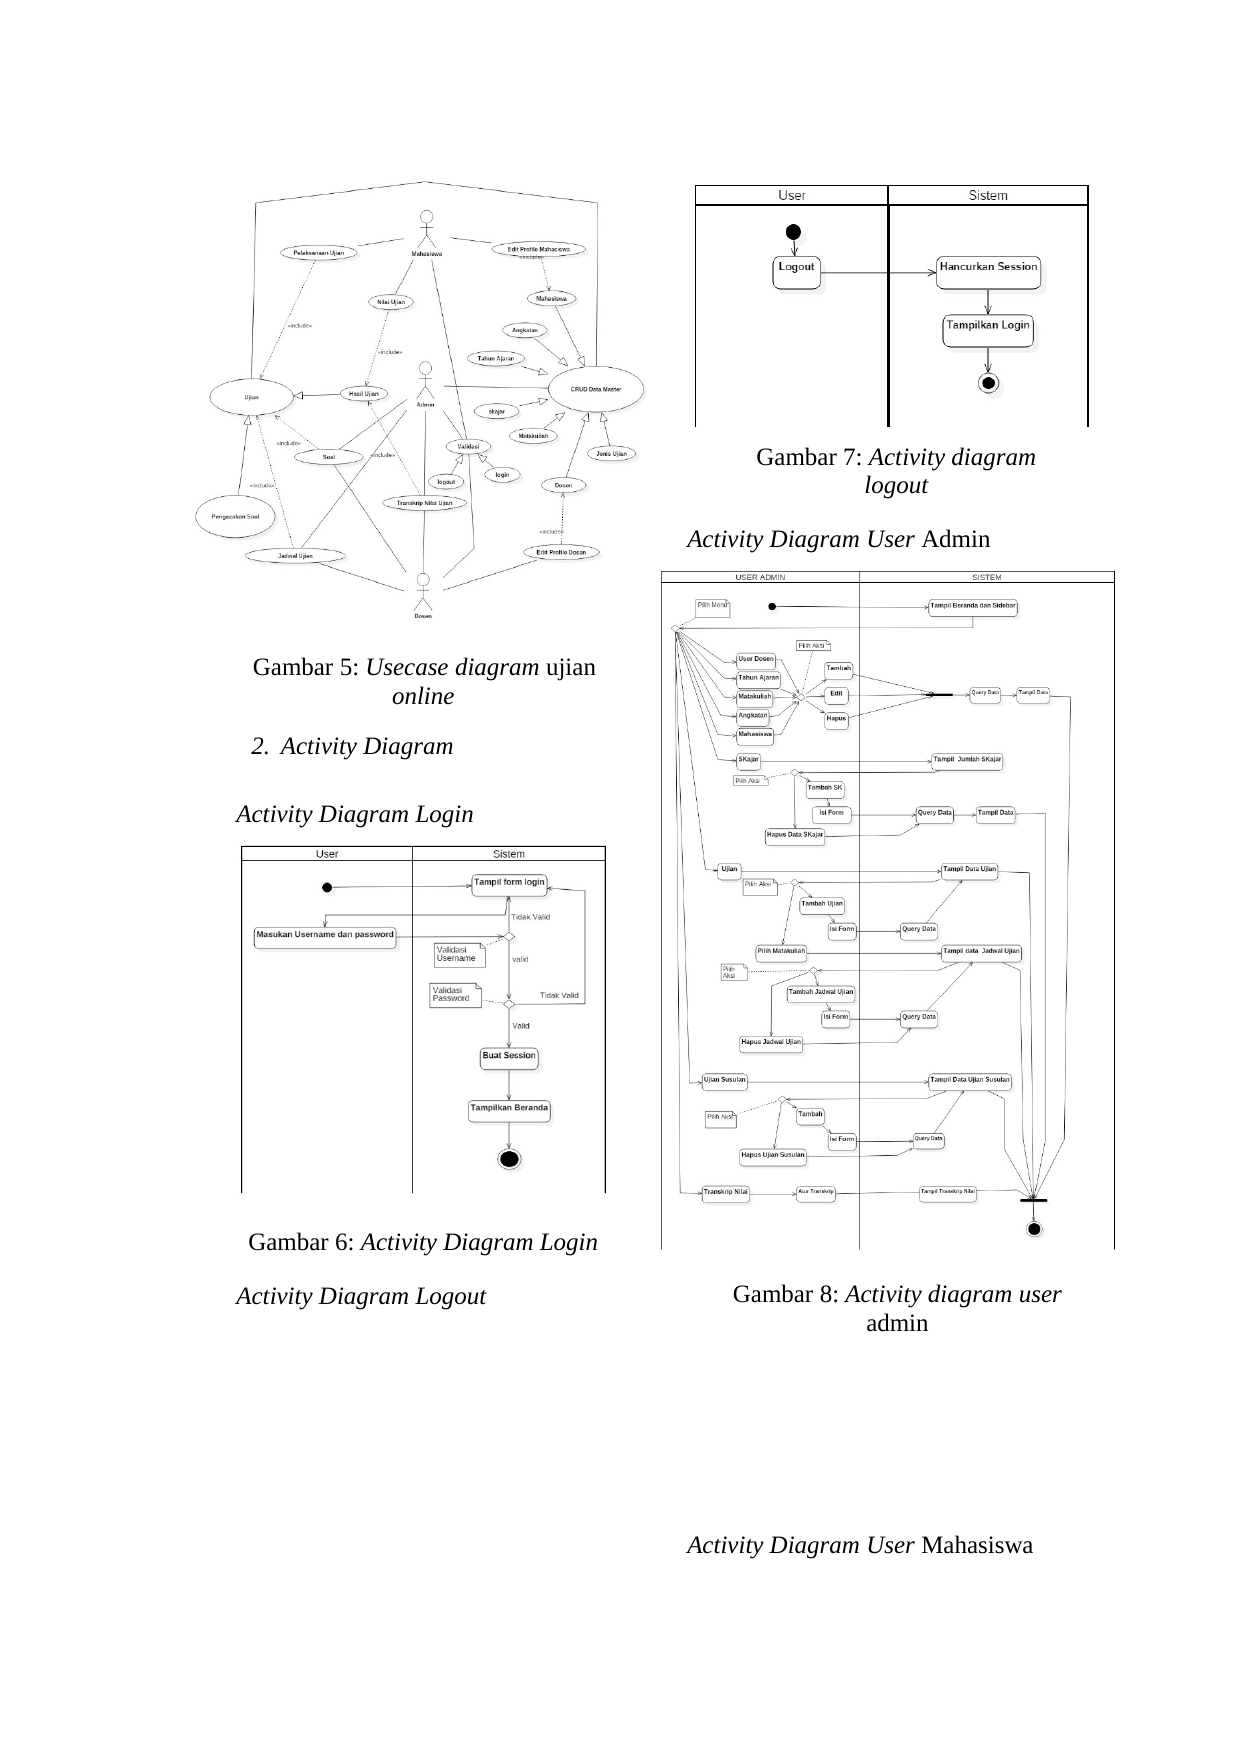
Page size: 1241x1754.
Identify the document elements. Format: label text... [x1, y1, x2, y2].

text Gambar 5: Usecase diagram ujian online [236, 652, 612, 710]
text Gambar 6: Activity Diagram Login [236, 1227, 612, 1256]
text Gambar 8: Activity diagram user admin [731, 1279, 1063, 1337]
list Activity Diagram [251, 731, 612, 759]
text Activity Diagram Logout [236, 1281, 612, 1310]
text Activity Diagram User Mahasiswa [687, 1530, 1063, 1559]
picture [191, 177, 650, 639]
text Gambar 7: Activity diagram logout [731, 442, 1063, 499]
text Activity Diagram Login [236, 799, 612, 828]
picture [657, 567, 1130, 1265]
text Activity Diagram User Admin [687, 524, 1063, 553]
picture [687, 177, 1092, 428]
picture [236, 842, 626, 1213]
